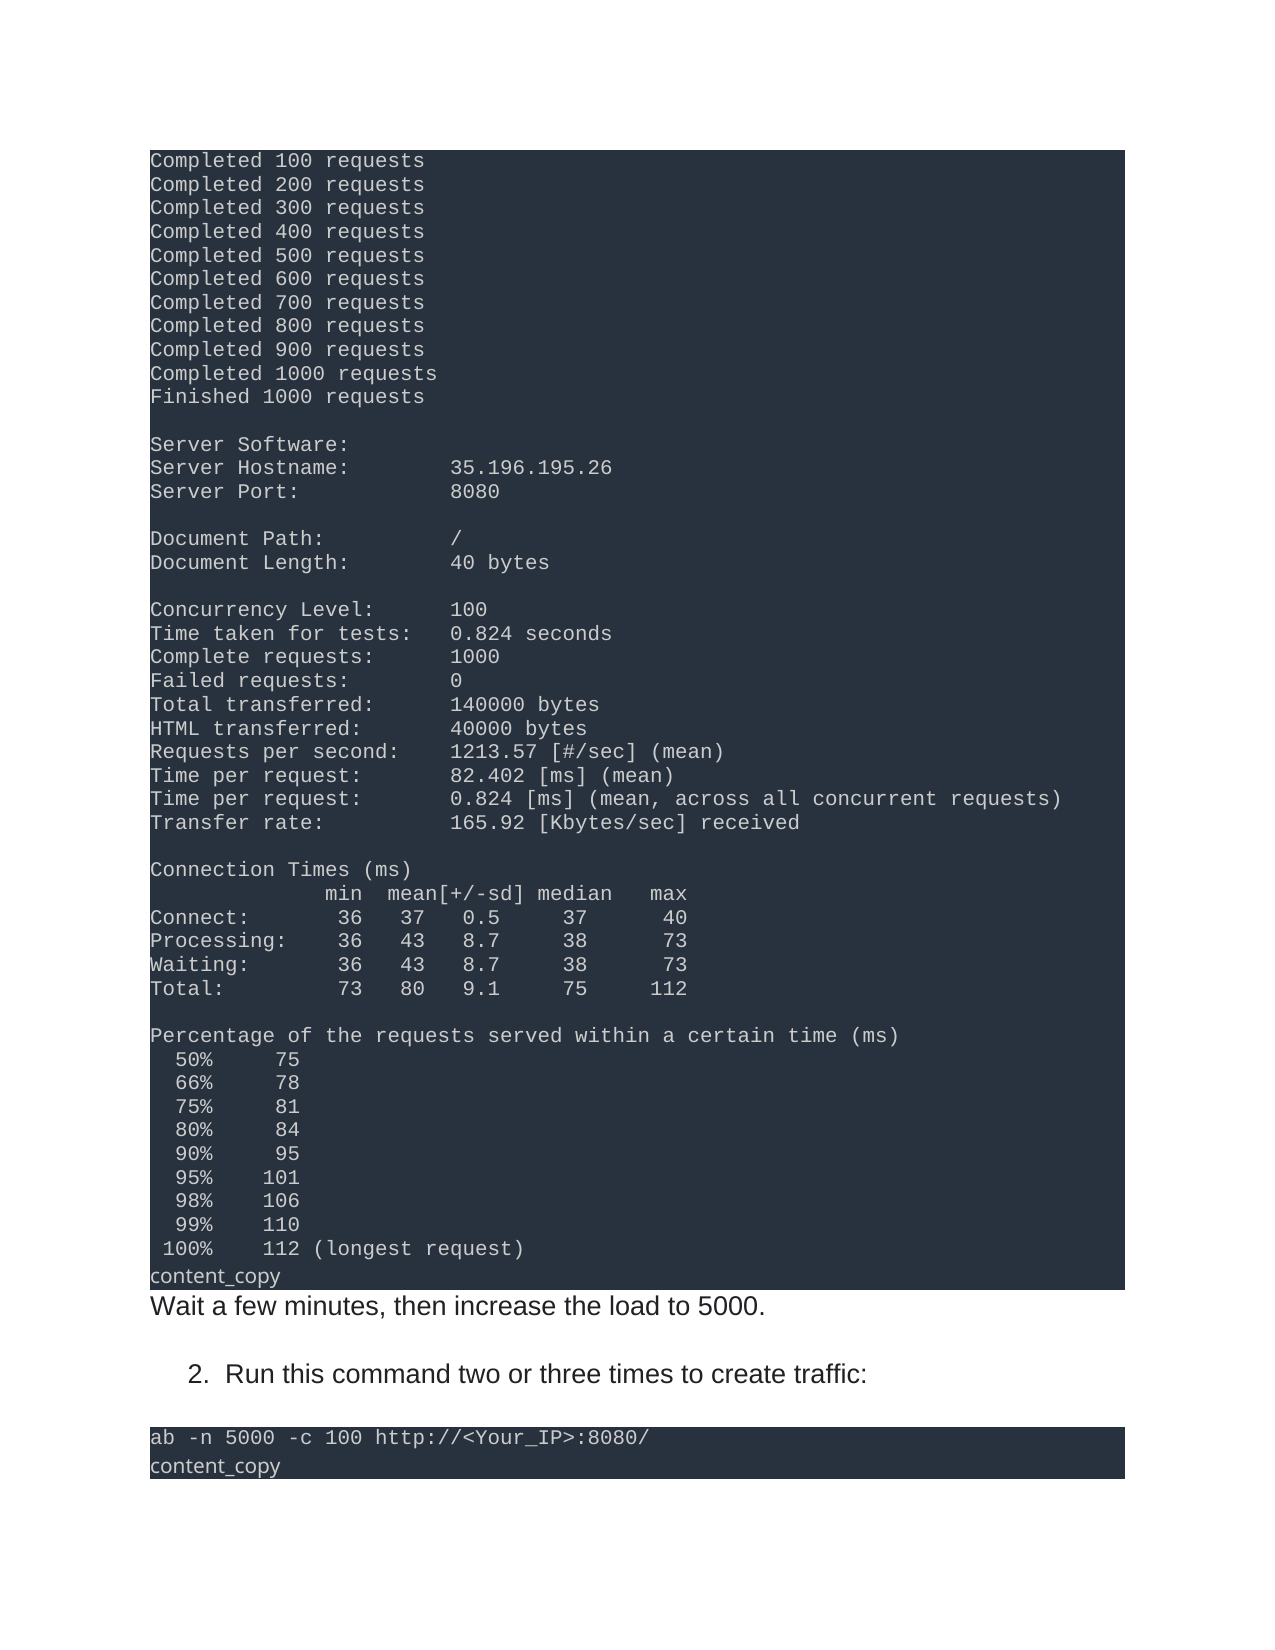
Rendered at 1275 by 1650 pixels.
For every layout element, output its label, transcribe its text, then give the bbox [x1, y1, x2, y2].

text Time per request: 82.402 [ms] (mean) [150, 765, 1125, 788]
text Processing: 36 43 8.7 38 73 [150, 930, 1125, 954]
text 80% 84 [150, 1119, 1125, 1143]
text 100% 112 (longest request) [150, 1238, 1125, 1261]
text Completed 300 requests [150, 197, 1125, 221]
text Transfer rate: 165.92 [Kbytes/sec] received [150, 812, 1125, 836]
text Completed 600 requests [150, 268, 1125, 292]
text Server Port: 8080 [150, 481, 1125, 505]
text Completed 400 requests [150, 221, 1125, 244]
text Failed requests: 0 [150, 670, 1125, 694]
text Time taken for tests: 0.824 seconds [150, 623, 1125, 647]
text Connection Times (ms) [150, 859, 1125, 883]
text 99% 110 [150, 1214, 1125, 1238]
text 98% 106 [150, 1190, 1125, 1214]
text 66% 78 [150, 1072, 1125, 1096]
text content_copy [150, 1261, 1125, 1290]
text 95% 101 [150, 1167, 1125, 1190]
text min mean[+/-sd] median max [150, 883, 1125, 907]
text Completed 800 requests [150, 316, 1125, 339]
text ab -n 5000 -c 100 http://<Your_IP>:8080/ [150, 1427, 1125, 1451]
text Server Hostname: 35.196.195.26 [150, 457, 1125, 481]
text HTML transferred: 40000 bytes [150, 717, 1125, 741]
text Concurrency Level: 100 [150, 599, 1125, 623]
text Total transferred: 140000 bytes [150, 694, 1125, 717]
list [187, 1358, 1125, 1390]
text Complete requests: 1000 [150, 647, 1125, 670]
text Completed 900 requests [150, 339, 1125, 363]
text Completed 100 requests [150, 150, 1125, 174]
text Total: 73 80 9.1 75 112 [150, 978, 1125, 1001]
text Connect: 36 37 0.5 37 40 [150, 907, 1125, 930]
text Waiting: 36 43 8.7 38 73 [150, 954, 1125, 978]
text Requests per second: 1213.57 [#/sec] (mean) [150, 741, 1125, 765]
text 75% 81 [150, 1096, 1125, 1119]
text Completed 200 requests [150, 174, 1125, 197]
text Document Length: 40 bytes [150, 552, 1125, 576]
text Completed 500 requests [150, 244, 1125, 268]
text Percentage of the requests served within a certain time (ms) [150, 1025, 1125, 1048]
text Document Path: / [150, 528, 1125, 552]
text 90% 95 [150, 1143, 1125, 1167]
text Time per request: 0.824 [ms] (mean, across all concurrent requests) [150, 788, 1125, 812]
text Completed 700 requests [150, 292, 1125, 316]
text content_copy [150, 1451, 1125, 1479]
text Wait a few minutes, then increase the load to 5000. [150, 1290, 1125, 1321]
text Completed 1000 requests [150, 363, 1125, 386]
text Finished 1000 requests [150, 386, 1125, 410]
text Server Software: [150, 434, 1125, 457]
text 50% 75 [150, 1048, 1125, 1072]
